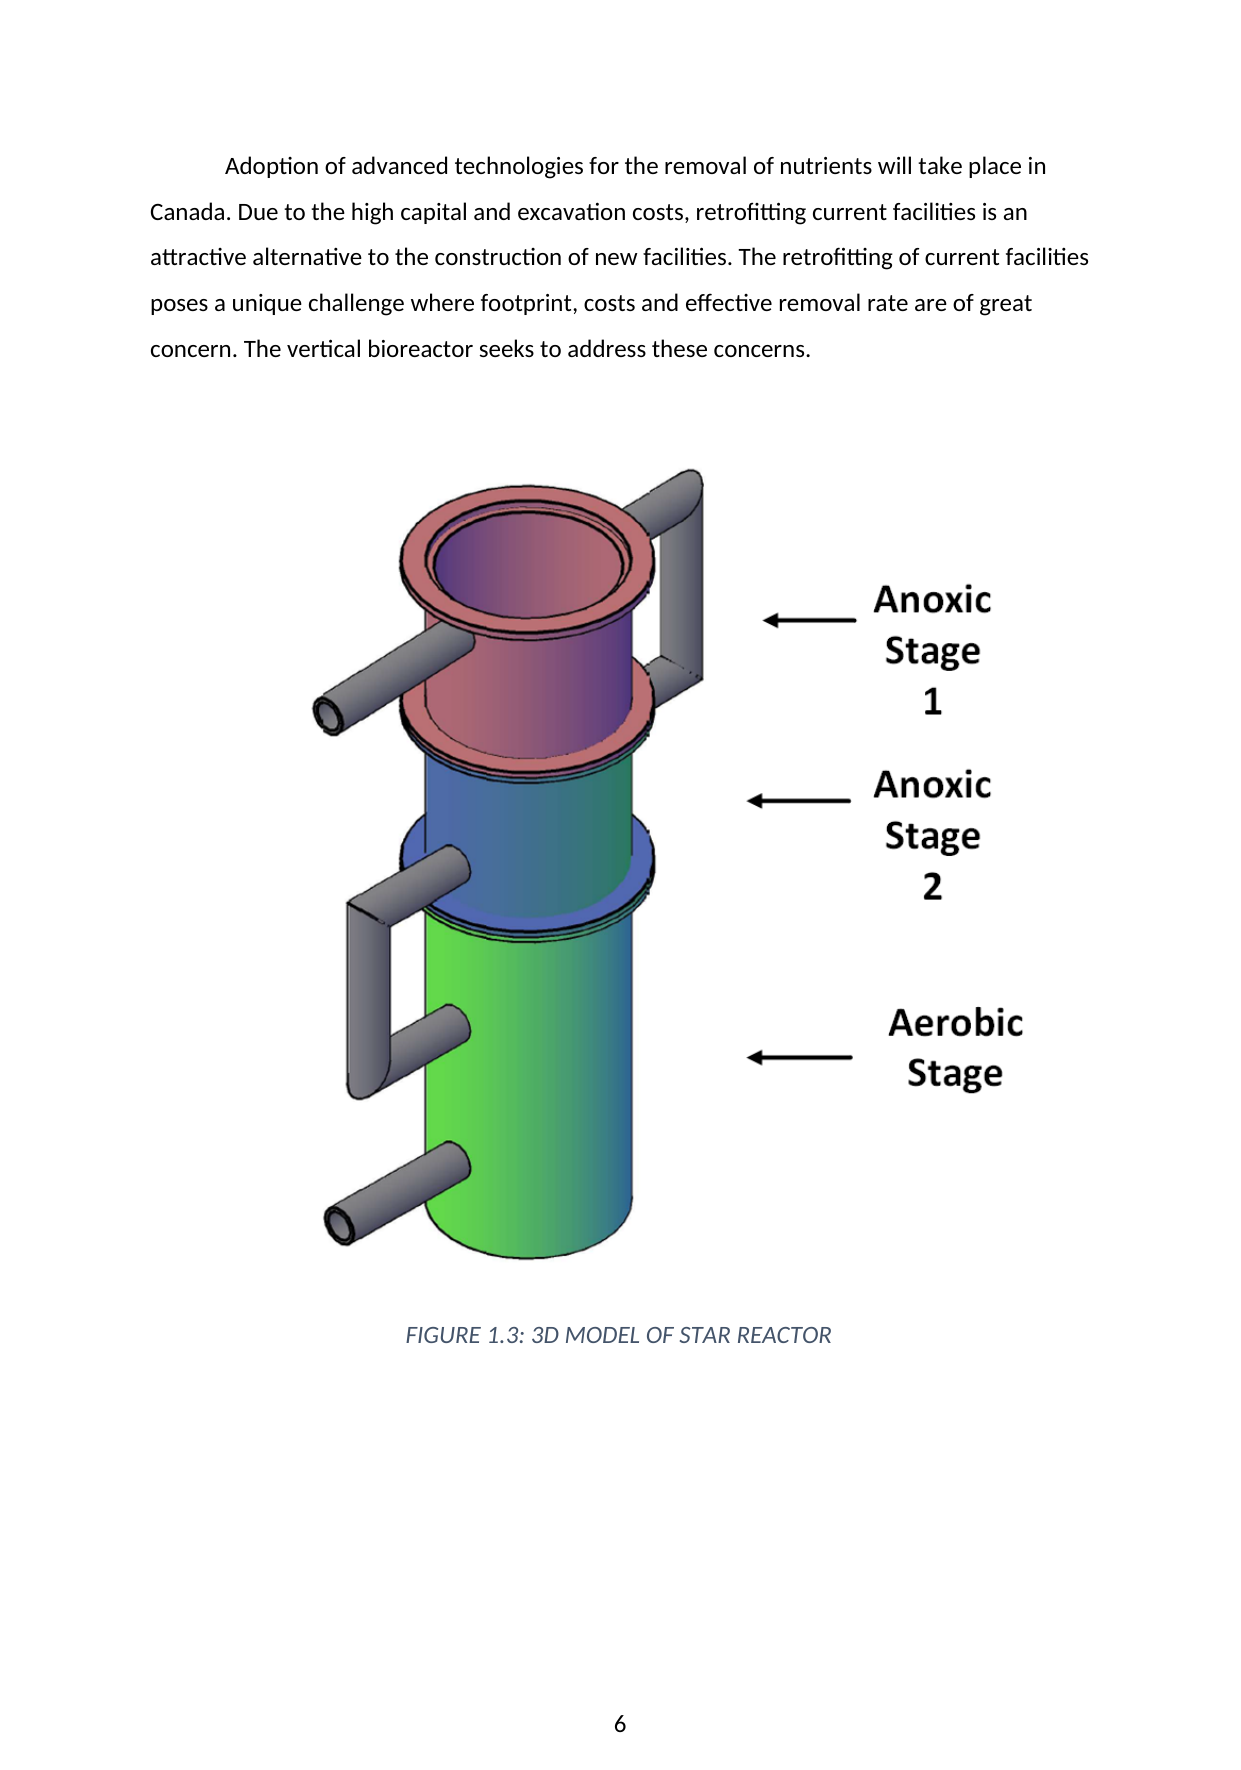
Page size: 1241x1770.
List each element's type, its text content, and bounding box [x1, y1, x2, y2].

text Adoption of advanced technologies for the removal of nutrients will take place in Canada. Due to the high capital and excavation costs, retrofitting current facilities is an attractive alternative to the construction of new facilities. The retrofitting of current facilities poses a unique challenge where footprint, costs and effective removal rate are of great concern. The vertical bioreactor seeks to address these concerns. [150, 150, 1090, 363]
picture [184, 440, 1056, 1289]
